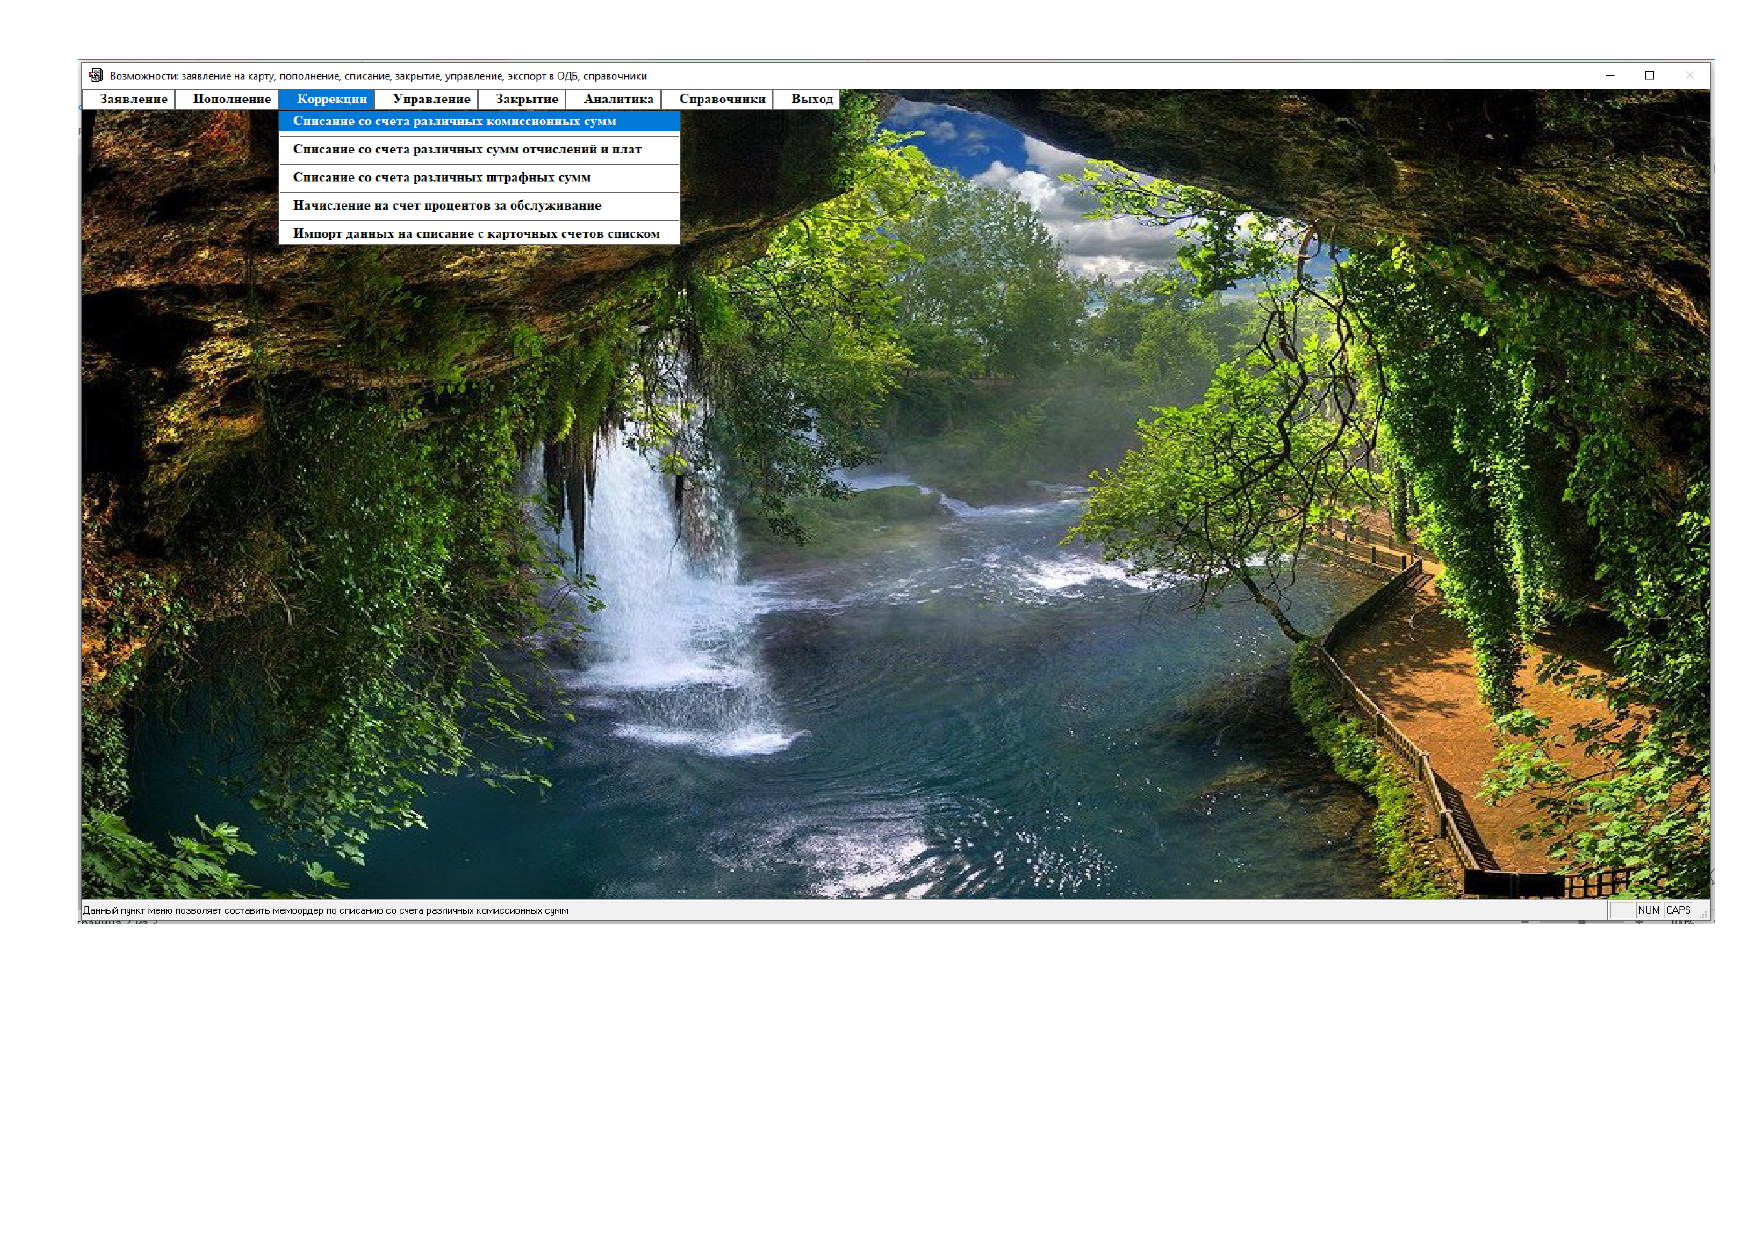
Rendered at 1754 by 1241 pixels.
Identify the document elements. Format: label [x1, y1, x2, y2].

picture [77, 59, 1715, 924]
